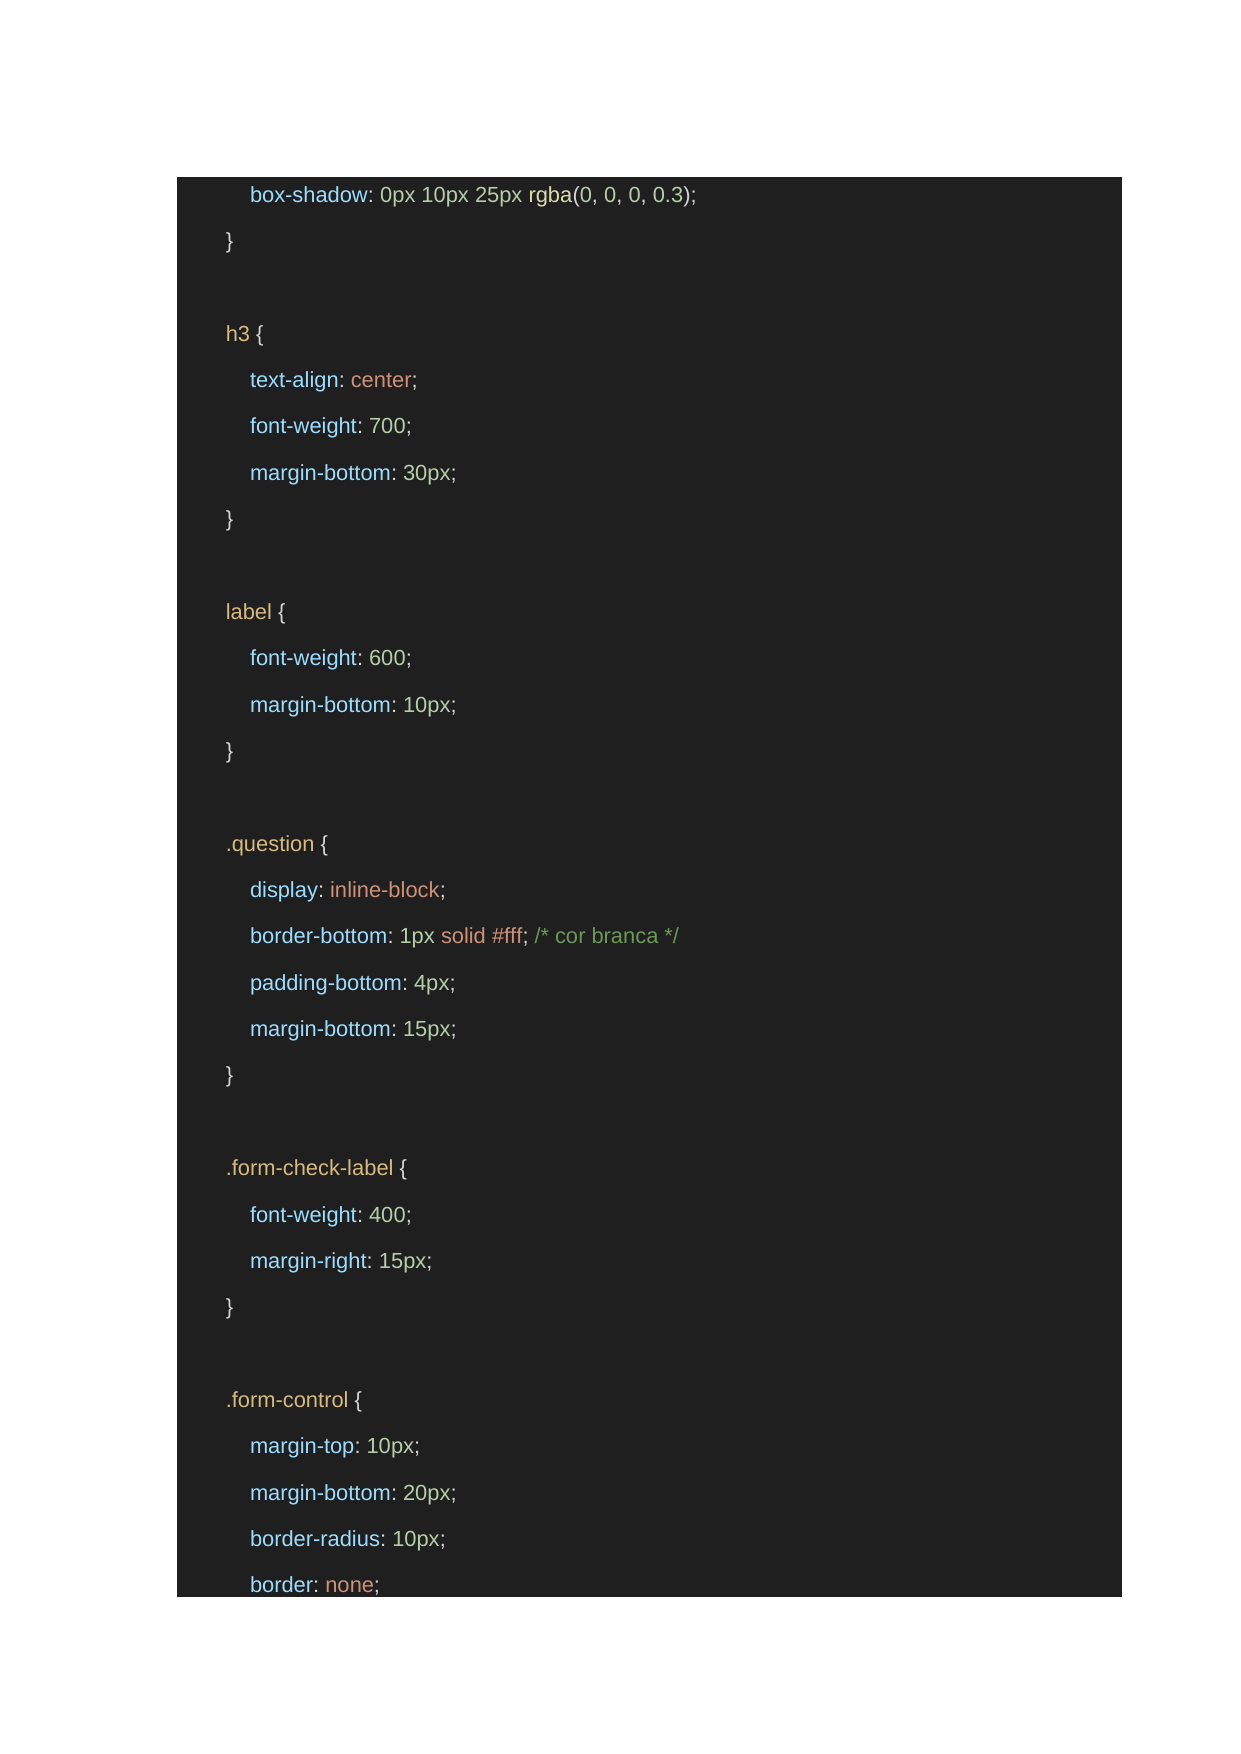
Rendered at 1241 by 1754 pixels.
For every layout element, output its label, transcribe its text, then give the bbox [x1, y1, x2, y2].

text label { [177, 594, 1122, 624]
text border-radius: 10px; [177, 1521, 1122, 1551]
text box-shadow: 0px 10px 25px rgba(0, 0, 0, 0.3); [177, 177, 1122, 207]
text margin-bottom: 10px; [177, 687, 1122, 717]
text font-weight: 700; [177, 409, 1122, 439]
text } [177, 223, 1122, 253]
text .form-control { [177, 1382, 1122, 1412]
text padding-bottom: 4px; [177, 965, 1122, 995]
text margin-bottom: 20px; [177, 1475, 1122, 1505]
text .form-check-label { [177, 1151, 1122, 1180]
text border-bottom: 1px solid #fff; /* cor branca */ [177, 919, 1122, 948]
text display: inline-block; [177, 872, 1122, 902]
text } [177, 502, 1122, 531]
text margin-bottom: 15px; [177, 1012, 1122, 1041]
text text-align: center; [177, 363, 1122, 392]
text margin-top: 10px; [177, 1429, 1122, 1458]
text } [177, 1290, 1122, 1319]
text font-weight: 600; [177, 641, 1122, 670]
text } [177, 733, 1122, 763]
text border: none; [177, 1568, 1122, 1597]
text font-weight: 400; [177, 1197, 1122, 1227]
text margin-bottom: 30px; [177, 455, 1122, 485]
text h3 { [177, 316, 1122, 346]
text .question { [177, 826, 1122, 856]
text } [177, 1058, 1122, 1088]
text margin-right: 15px; [177, 1243, 1122, 1273]
